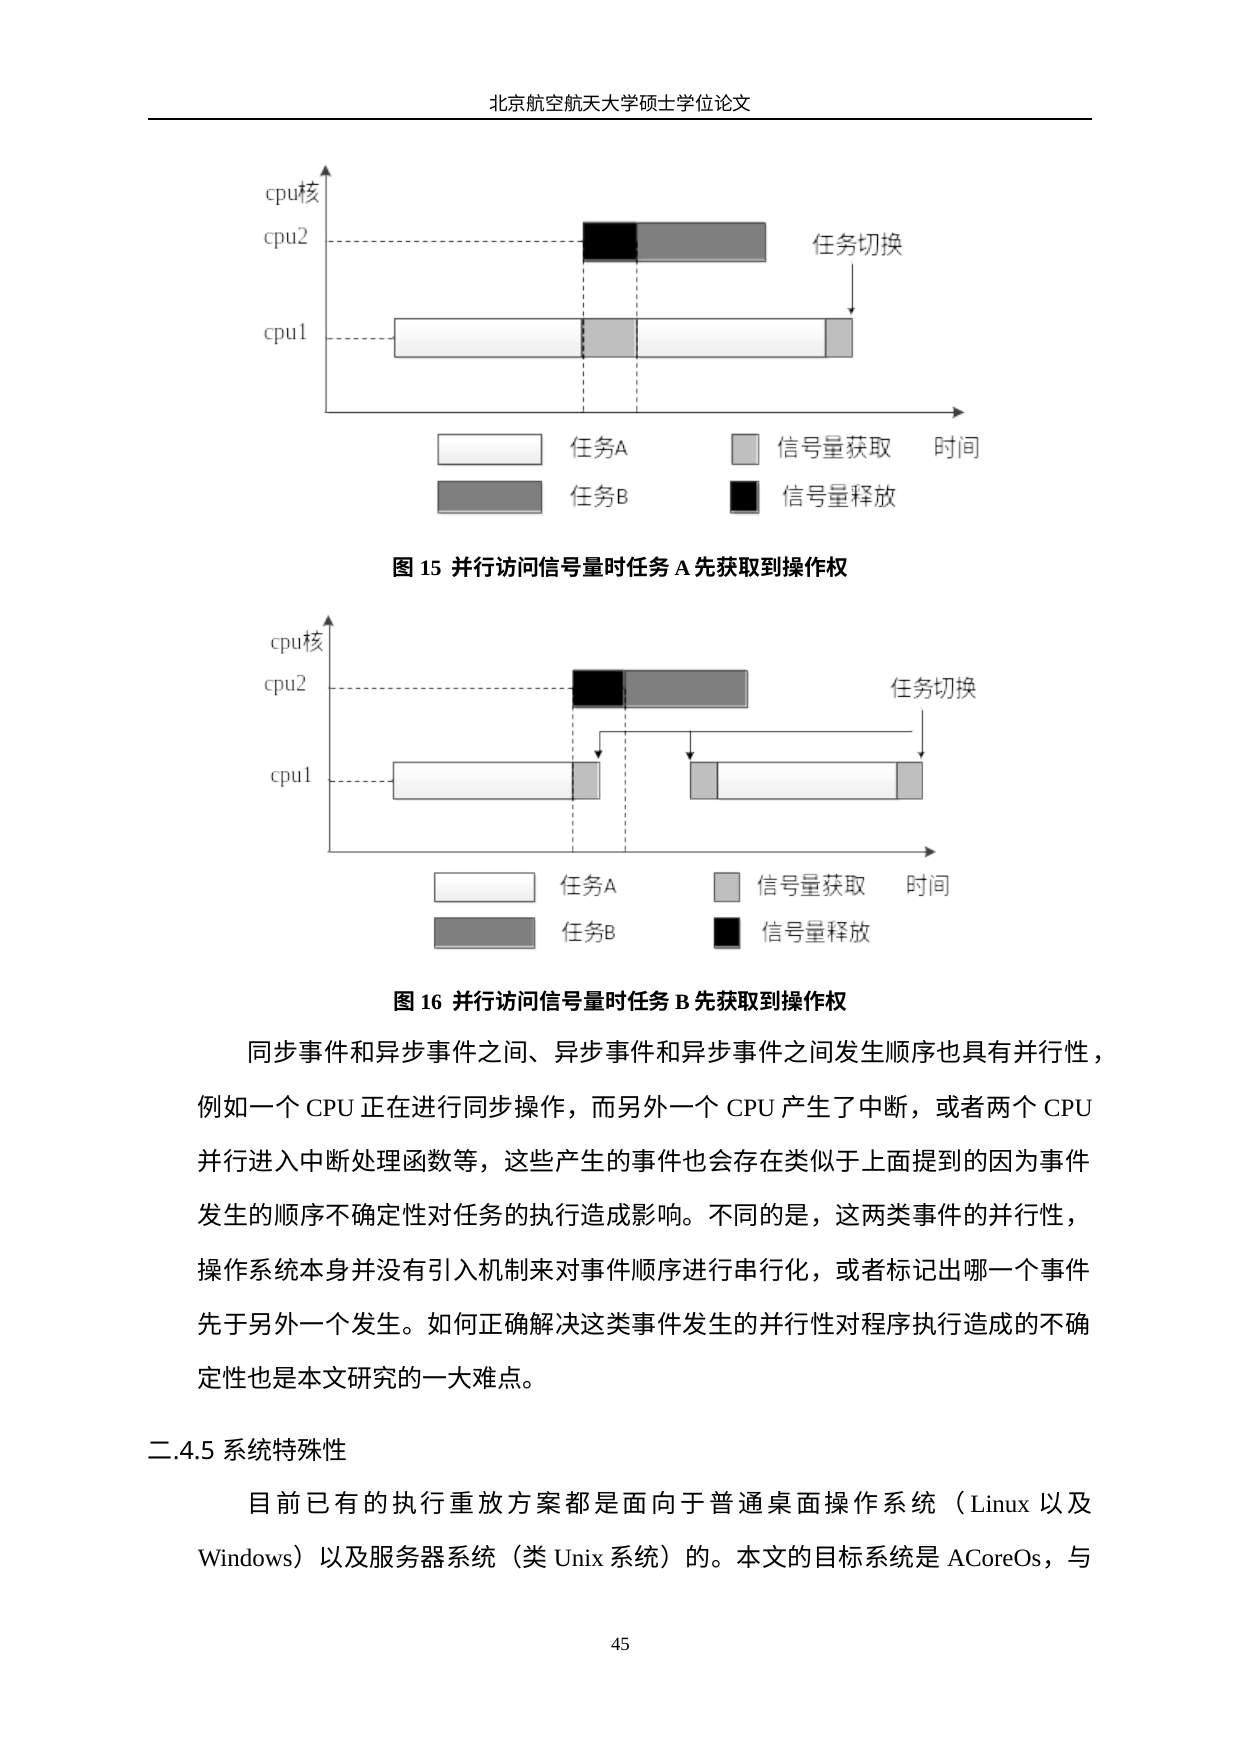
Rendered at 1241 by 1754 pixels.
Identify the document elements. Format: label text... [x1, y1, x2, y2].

subtitle 系统特殊性 [148, 1430, 1092, 1467]
text 图 16 并行访问信号量时任务B先获取到操作权 [148, 984, 1092, 1016]
text 同步事件和异步事件之间、异步事件和异步事件之间发生顺序也具有并行性，例如一个CPU正在进行同步操作，而另外一个CPU产生了中断，或者两个CPU并行进入中断处理函数等，这些产生的事件也会存在类似于上面提到的因为事件发生的顺序不确定性对任务的执行造成影响。不同的是，这两类事件的并行性，操作系统本身并没有引入机制来对事件顺序进行串行化，或者标记出哪一个事件先于另外一个发生。如何正确解决这类事件发生的并行性对程序执行造成的不确定性也是本文研究的一大难点。 [198, 1033, 1092, 1395]
text 图 15 并行访问信号量时任务A先获取到操作权 [148, 550, 1092, 582]
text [198, 1483, 1092, 1574]
